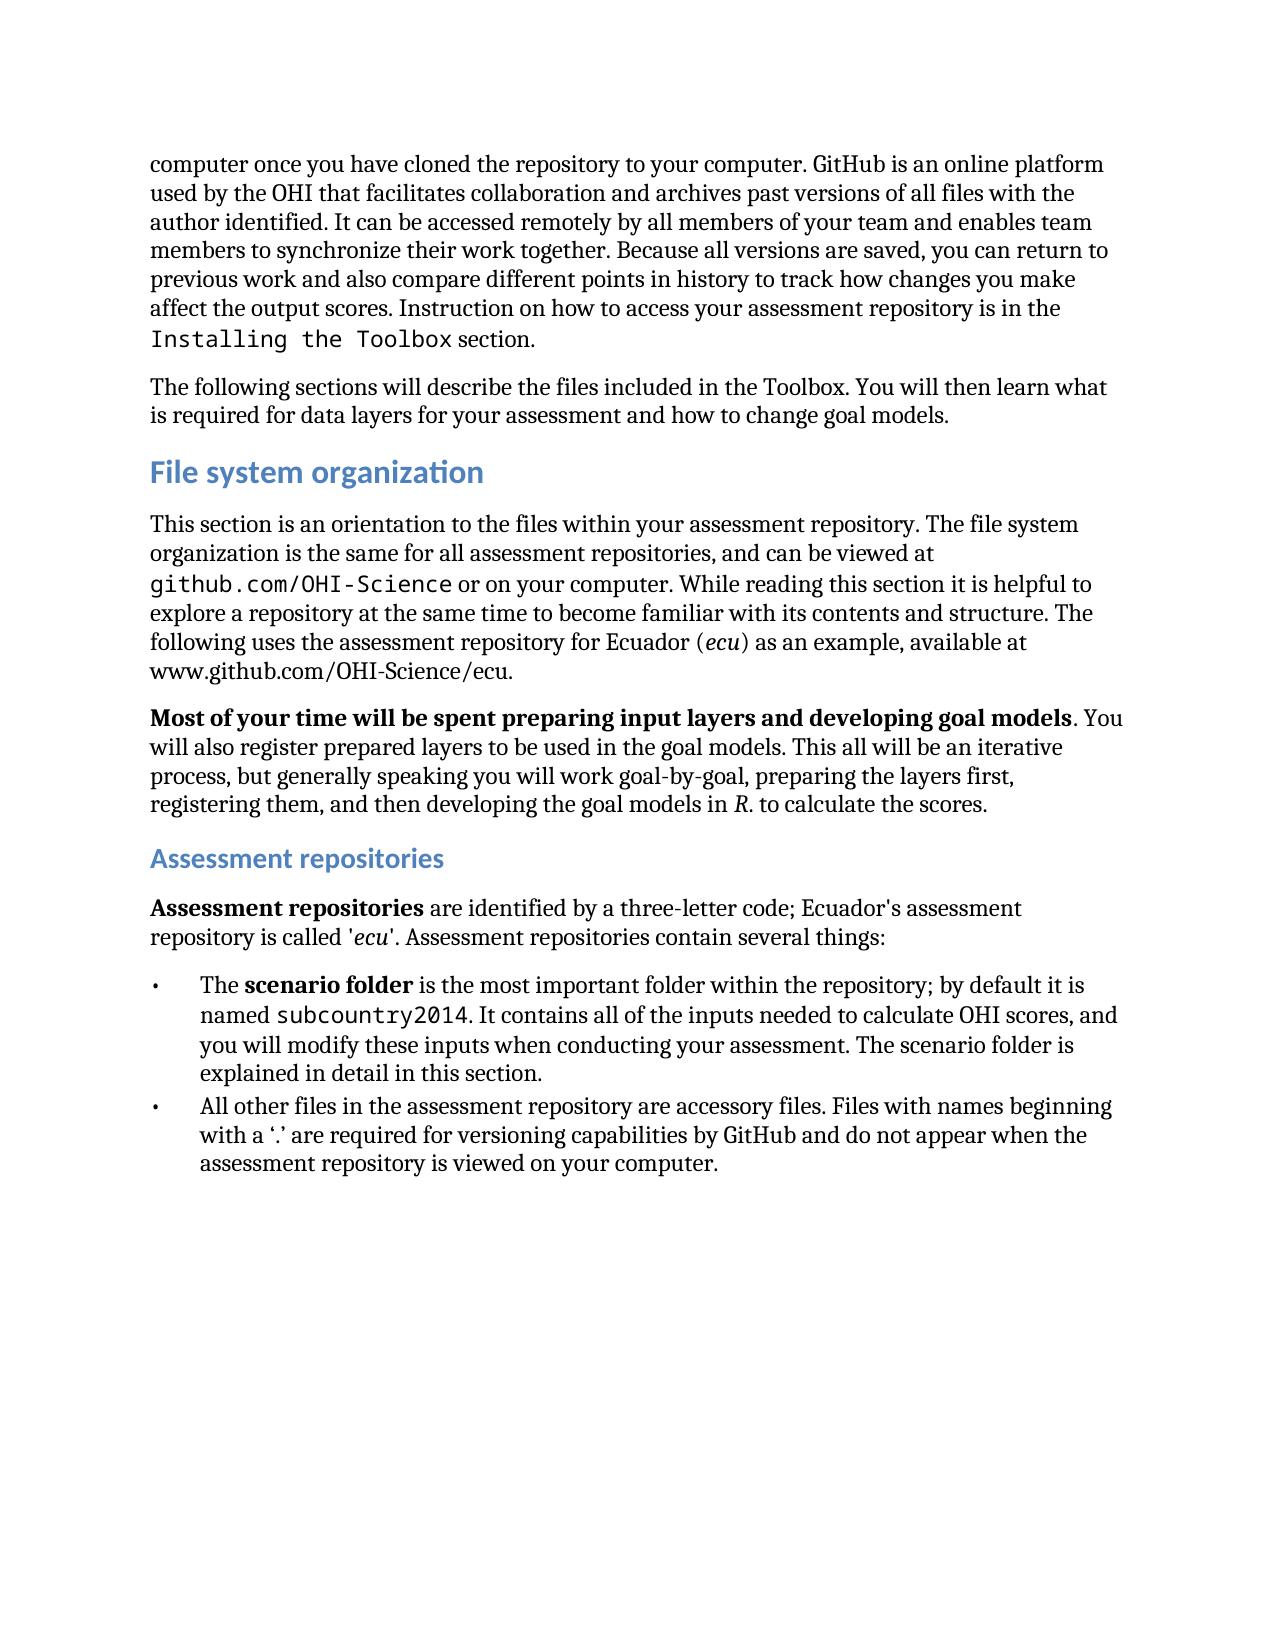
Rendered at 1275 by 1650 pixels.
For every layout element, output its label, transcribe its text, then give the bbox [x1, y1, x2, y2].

text Assessment repositories are identified by a three-letter code; Ecuador's assessment repository is called 'ecu'. Assessment repositories contain several things: [150, 894, 1125, 952]
subtitle Assessment repositories [150, 840, 1125, 876]
text Most of your time will be spent preparing input layers and developing goal models. You will also register prepared layers to be used in the goal models. This all will be an iterative process, but generally speaking you will work goal-by-goal, preparing the layers first, registering them, and then developing the goal models in R. to calculate the scores. [150, 704, 1125, 819]
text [150, 150, 1125, 354]
subtitle File system organization [150, 451, 1125, 492]
list All other files in the assessment repository are accessory files. Files with names beginning with a ‘.’ are required for versioning capabilities by GitHub and do not appear when the assessment repository is viewed on your computer. [150, 1092, 1125, 1178]
text This section is an orientation to the files within your assessment repository. The file system organization is the same for all assessment repositories, and can be viewed at github.com/OHI-Science or on your computer. While reading this section it is helpful to explore a repository at the same time to become familiar with its contents and structure. The following uses the assessment repository for Ecuador (ecu) as an example, available at www.github.com/OHI-Science/ecu. [150, 510, 1125, 685]
list The scenario folder is the most important folder within the repository; by default it is named subcountry2014. It contains all of the inputs needed to calculate OHI scores, and you will modify these inputs when conducting your assessment. The scenario folder is explained in detail in this section. [150, 971, 1125, 1088]
text The following sections will describe the files included in the Toolbox. You will then learn what is required for data layers for your assessment and how to change goal models. [150, 372, 1125, 430]
